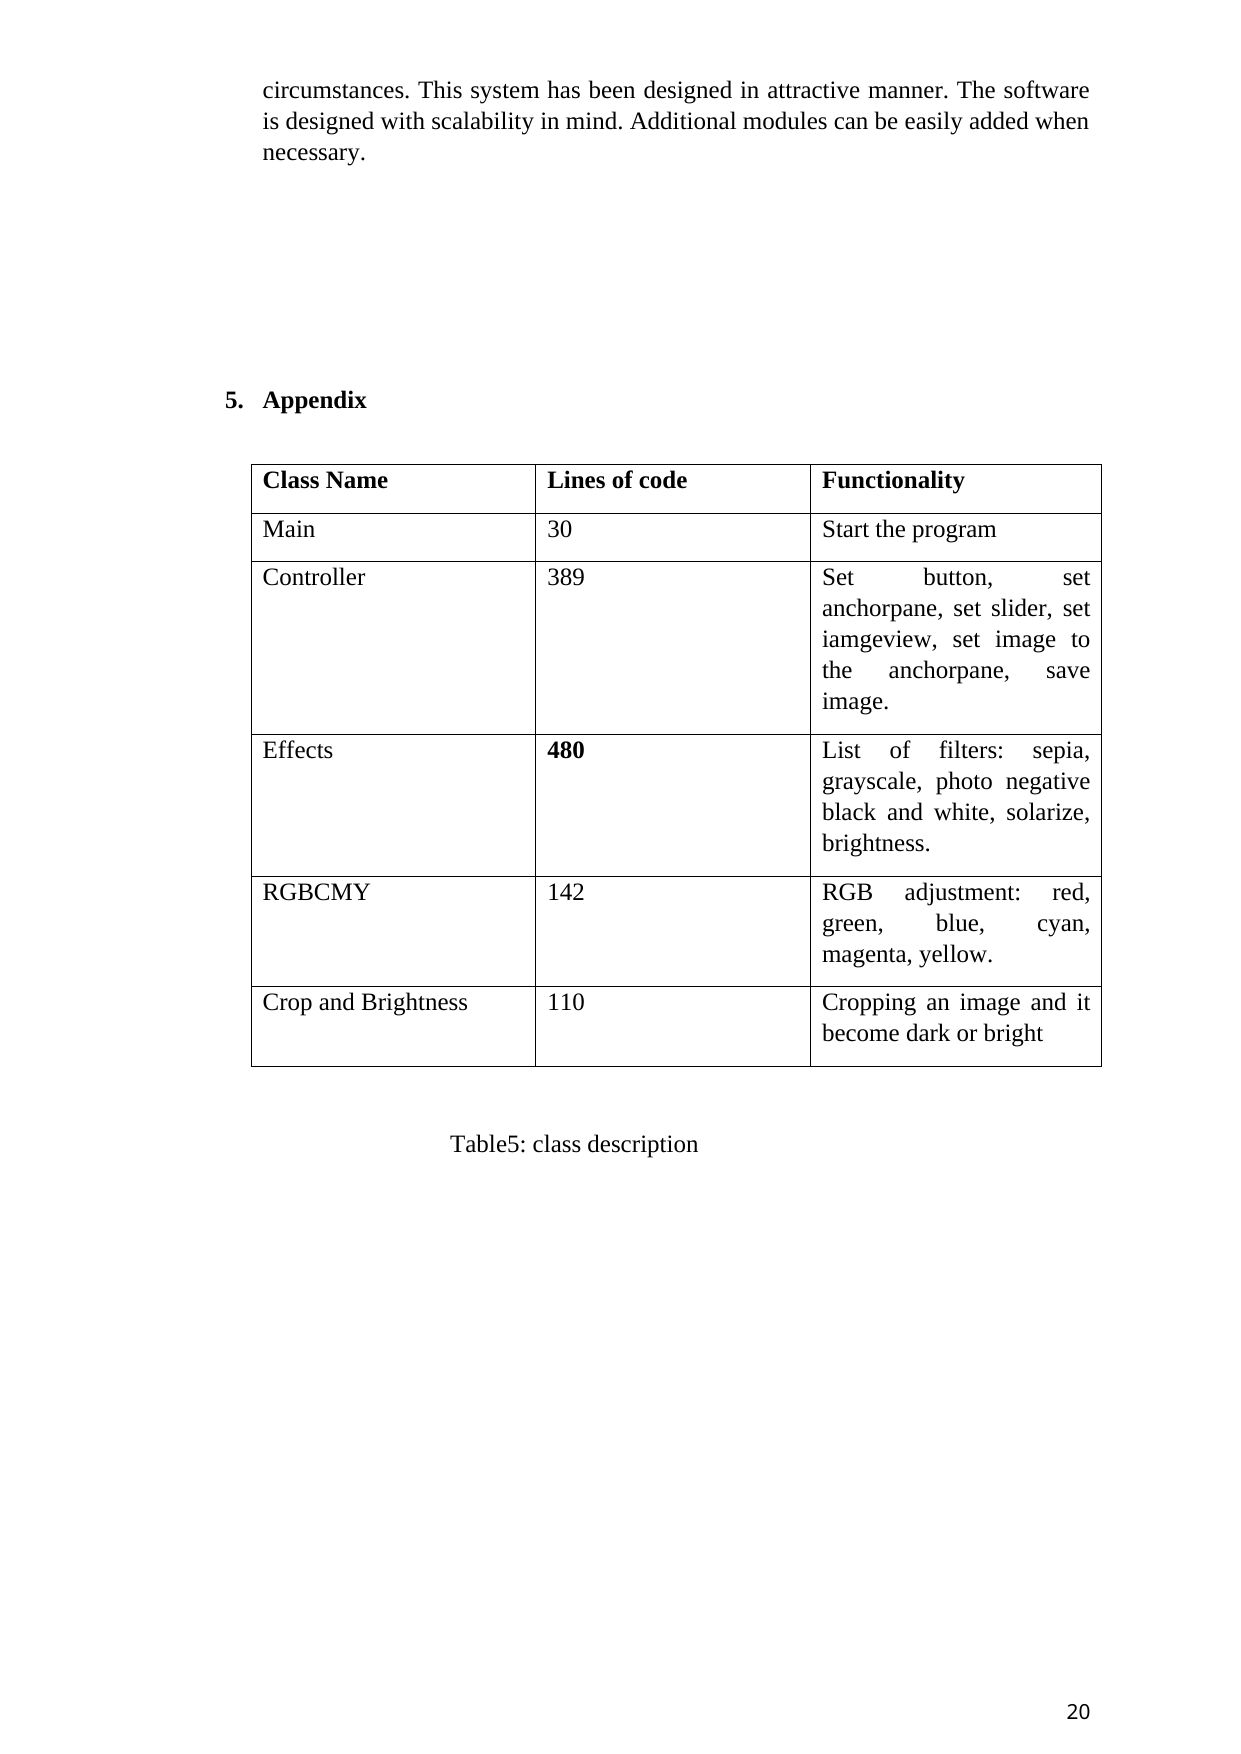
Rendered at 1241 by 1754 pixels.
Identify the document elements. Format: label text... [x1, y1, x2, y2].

table_cell Controller [252, 562, 535, 734]
table_cell Cropping an image and it become dark or bright [811, 987, 1101, 1066]
table_header Class Name [252, 465, 535, 513]
table_cell List of filters: sepia, grayscale, photo negative black and white, solarize, brightness. [811, 735, 1101, 876]
table_cell 142 [536, 877, 810, 986]
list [262, 75, 1090, 166]
table_cell RGB adjustment: red, green, blue, cyan, magenta, yellow. [811, 877, 1101, 986]
table_cell Main [252, 514, 535, 561]
table_cell Start the program [811, 514, 1101, 561]
list Appendix [225, 385, 1090, 414]
table_cell 389 [536, 562, 810, 734]
table_cell RGBCMY [252, 877, 535, 986]
table_cell Effects [252, 735, 535, 876]
table_cell Set button, set anchorpane, set slider, set iamgeview, set image to the anchorpane, save image. [811, 562, 1101, 734]
table_header Functionality [811, 465, 1101, 513]
table_cell 30 [536, 514, 810, 561]
list Table5: class description [262, 1129, 1090, 1158]
table_header Lines of code [536, 465, 810, 513]
table_cell 110 [536, 987, 810, 1066]
table_cell 480 [536, 735, 810, 876]
table_cell Crop and Brightness [252, 987, 535, 1066]
